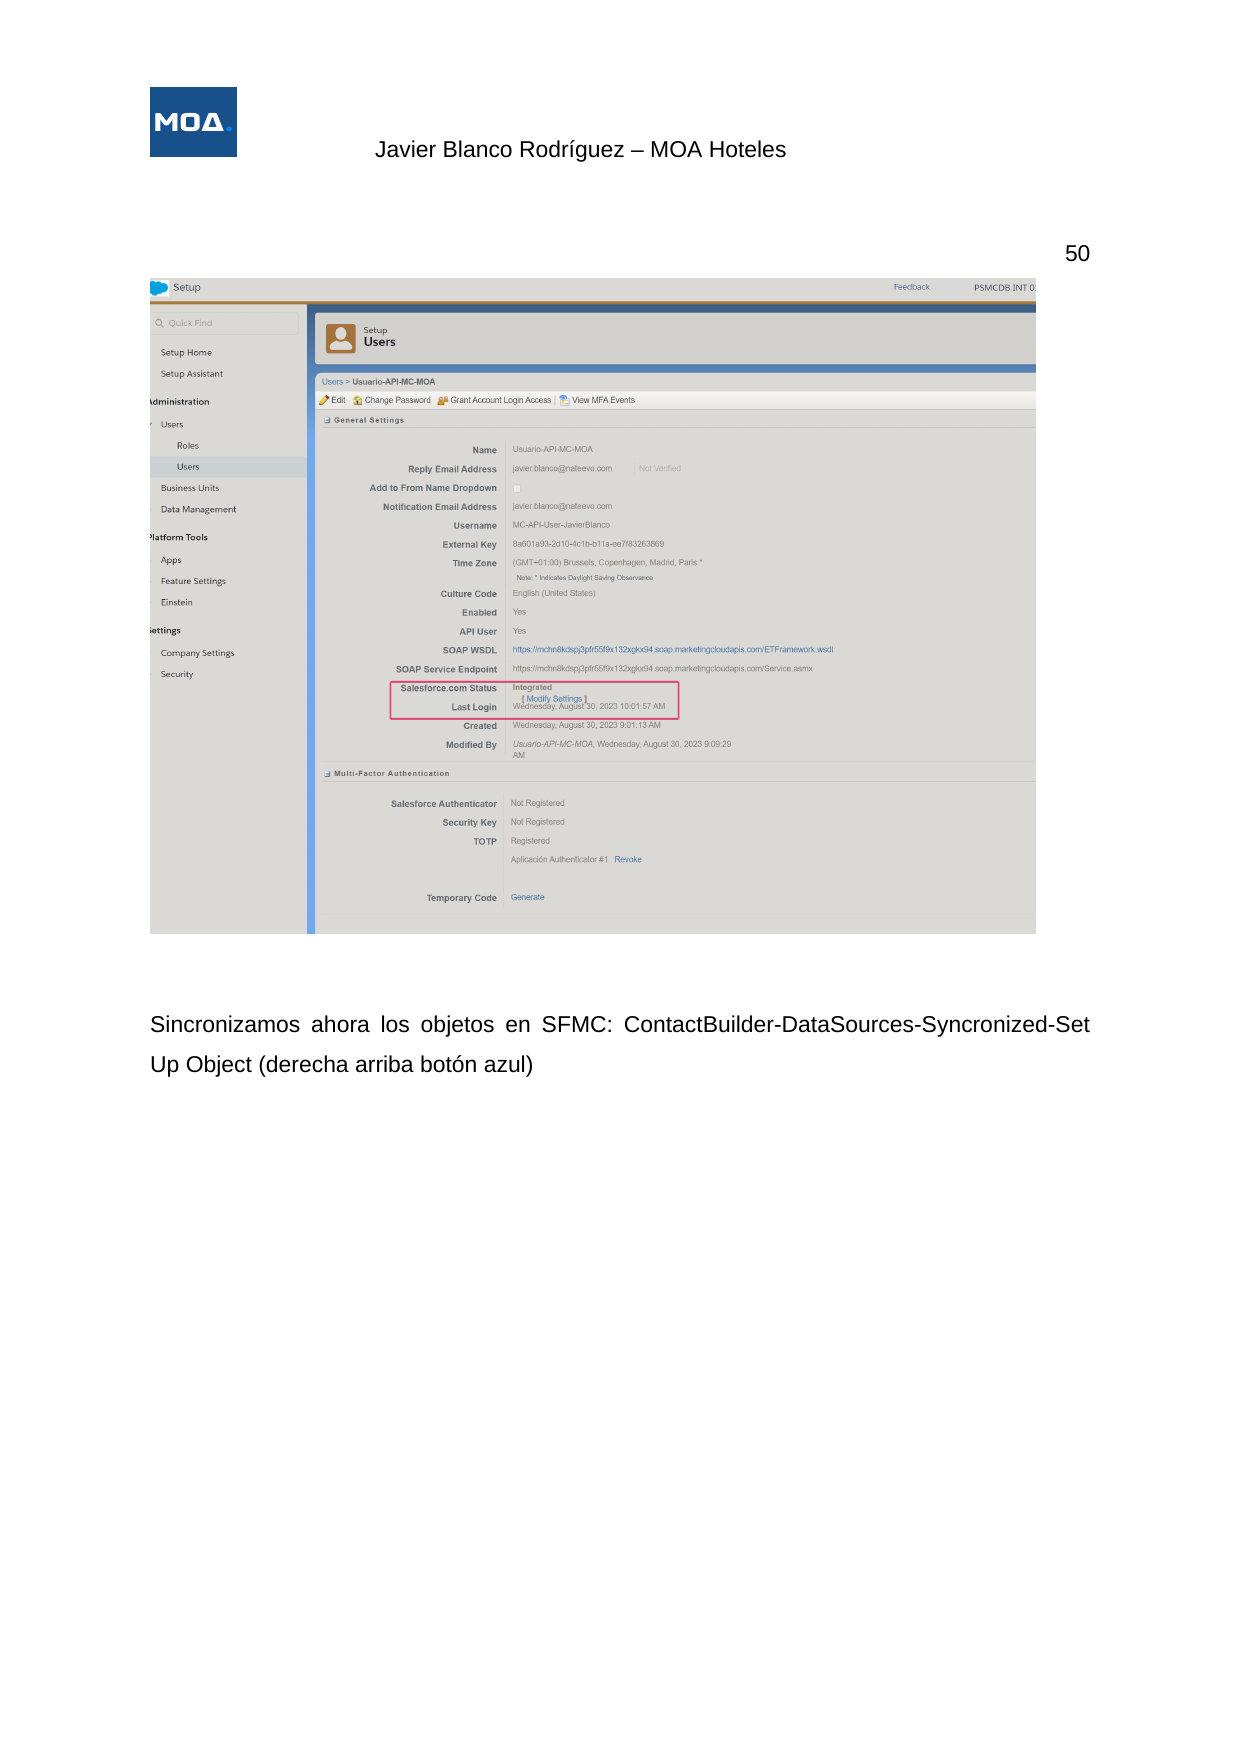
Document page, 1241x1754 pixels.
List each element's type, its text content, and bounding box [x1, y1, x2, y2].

picture [150, 278, 1036, 934]
text Sincronizamos ahora los objetos en SFMC: ContactBuilder-DataSources-Syncronized-Set Up Object (derecha arriba botón azul) [150, 1011, 1090, 1077]
picture [150, 87, 237, 157]
